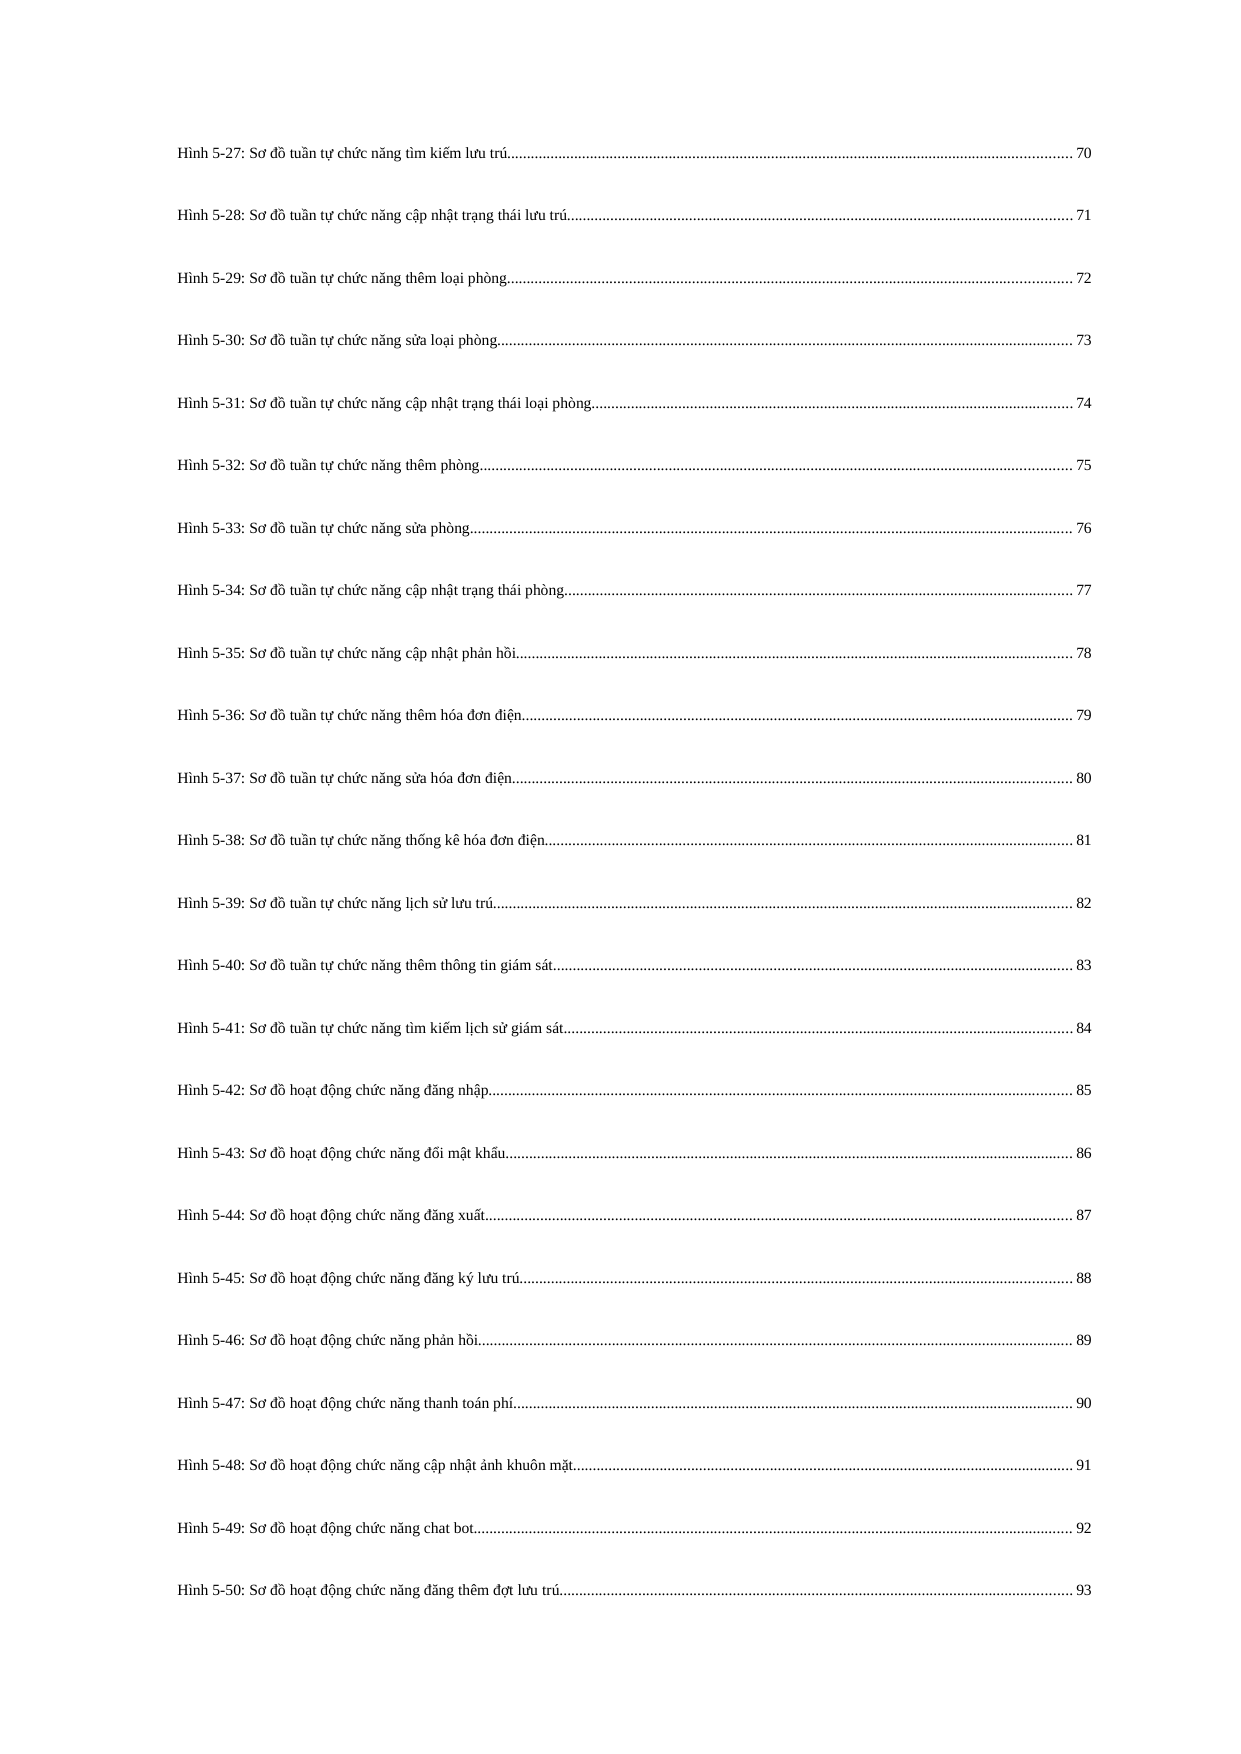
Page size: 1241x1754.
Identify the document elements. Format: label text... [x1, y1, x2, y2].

text Hình 5-46: Sơ đồ hoạt động chức năng phản hồi 89 [177, 1312, 1092, 1349]
text Hình 5-28: Sơ đồ tuần tự chức năng cập nhật trạng thái lưu trú 71 [177, 187, 1092, 224]
text Hình 5-41: Sơ đồ tuần tự chức năng tìm kiếm lịch sử giám sát 84 [177, 999, 1092, 1037]
text Hình 5-29: Sơ đồ tuần tự chức năng thêm loại phòng 72 [177, 249, 1092, 287]
text Hình 5-49: Sơ đồ hoạt động chức năng chat bot 92 [177, 1499, 1092, 1537]
text Hình 5-42: Sơ đồ hoạt động chức năng đăng nhập 85 [177, 1062, 1092, 1099]
text Hình 5-39: Sơ đồ tuần tự chức năng lịch sử lưu trú 82 [177, 874, 1092, 912]
text Hình 5-40: Sơ đồ tuần tự chức năng thêm thông tin giám sát 83 [177, 937, 1092, 974]
text Hình 5-50: Sơ đồ hoạt động chức năng đăng thêm đợt lưu trú 93 [177, 1562, 1092, 1599]
text Hình 5-30: Sơ đồ tuần tự chức năng sửa loại phòng 73 [177, 312, 1092, 349]
text Hình 5-45: Sơ đồ hoạt động chức năng đăng ký lưu trú 88 [177, 1249, 1092, 1287]
text Hình 5-33: Sơ đồ tuần tự chức năng sửa phòng 76 [177, 499, 1092, 537]
text Hình 5-47: Sơ đồ hoạt động chức năng thanh toán phí 90 [177, 1374, 1092, 1412]
text Hình 5-34: Sơ đồ tuần tự chức năng cập nhật trạng thái phòng 77 [177, 562, 1092, 599]
text Hình 5-27: Sơ đồ tuần tự chức năng tìm kiếm lưu trú 70 [177, 124, 1092, 162]
text Hình 5-44: Sơ đồ hoạt động chức năng đăng xuất 87 [177, 1187, 1092, 1224]
text Hình 5-48: Sơ đồ hoạt động chức năng cập nhật ảnh khuôn mặt 91 [177, 1437, 1092, 1474]
text Hình 5-31: Sơ đồ tuần tự chức năng cập nhật trạng thái loại phòng 74 [177, 374, 1092, 412]
text Hình 5-43: Sơ đồ hoạt động chức năng đổi mật khẩu 86 [177, 1124, 1092, 1162]
text Hình 5-32: Sơ đồ tuần tự chức năng thêm phòng 75 [177, 437, 1092, 474]
text Hình 5-35: Sơ đồ tuần tự chức năng cập nhật phản hồi 78 [177, 624, 1092, 662]
text Hình 5-37: Sơ đồ tuần tự chức năng sửa hóa đơn điện 80 [177, 749, 1092, 787]
text Hình 5-36: Sơ đồ tuần tự chức năng thêm hóa đơn điện 79 [177, 687, 1092, 724]
text Hình 5-38: Sơ đồ tuần tự chức năng thống kê hóa đơn điện 81 [177, 812, 1092, 849]
